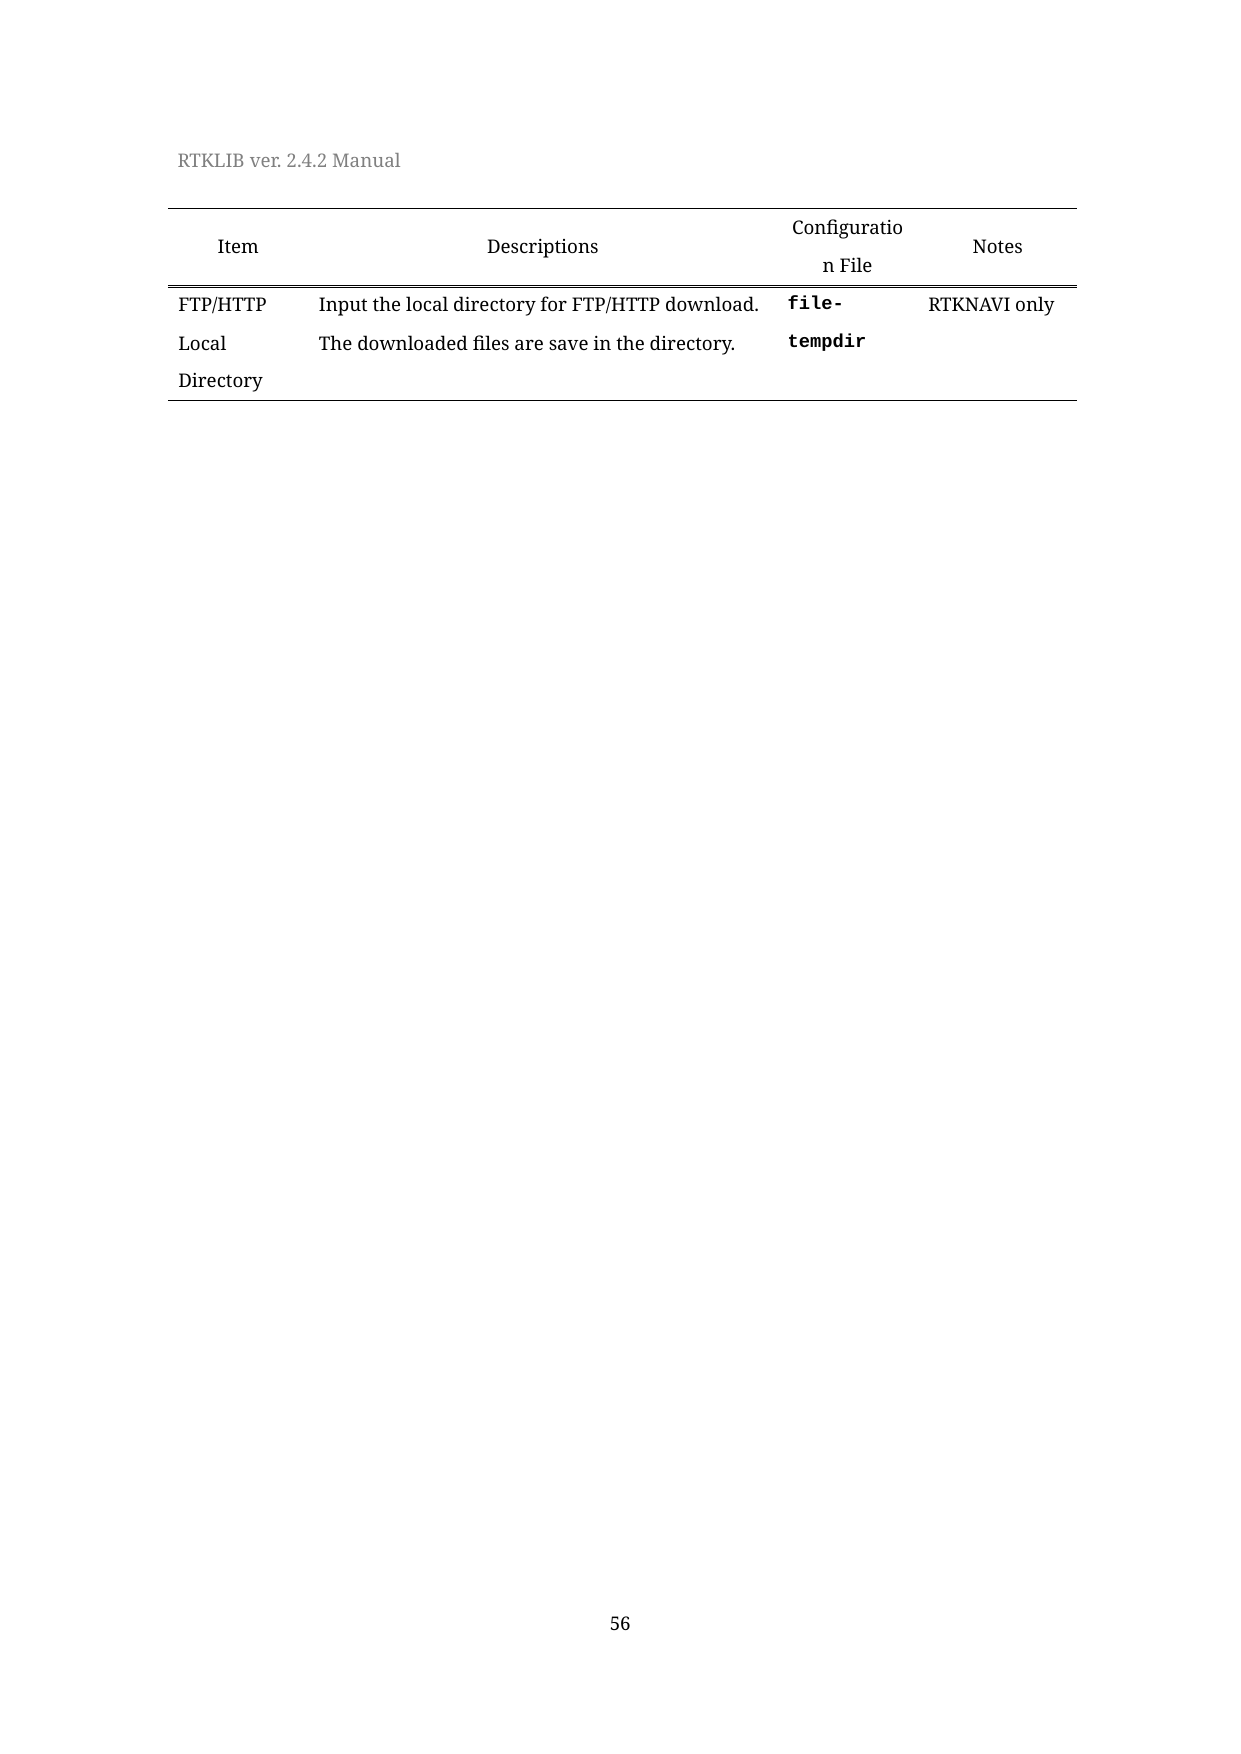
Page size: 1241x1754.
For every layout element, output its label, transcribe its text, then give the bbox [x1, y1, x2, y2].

table_header Notes [918, 209, 1077, 284]
table_cell file- tempdir [777, 288, 918, 399]
table_cell Input the local directory for FTP/HTTP download. The downloaded files are save in the directory. [308, 288, 777, 399]
table_header Item [168, 209, 308, 284]
table_cell FTP/HTTP Local Directory [168, 288, 308, 399]
table_cell RTKNAVI only [918, 288, 1077, 399]
table_header Configuration File [777, 209, 918, 284]
table_header Descriptions [308, 209, 777, 284]
